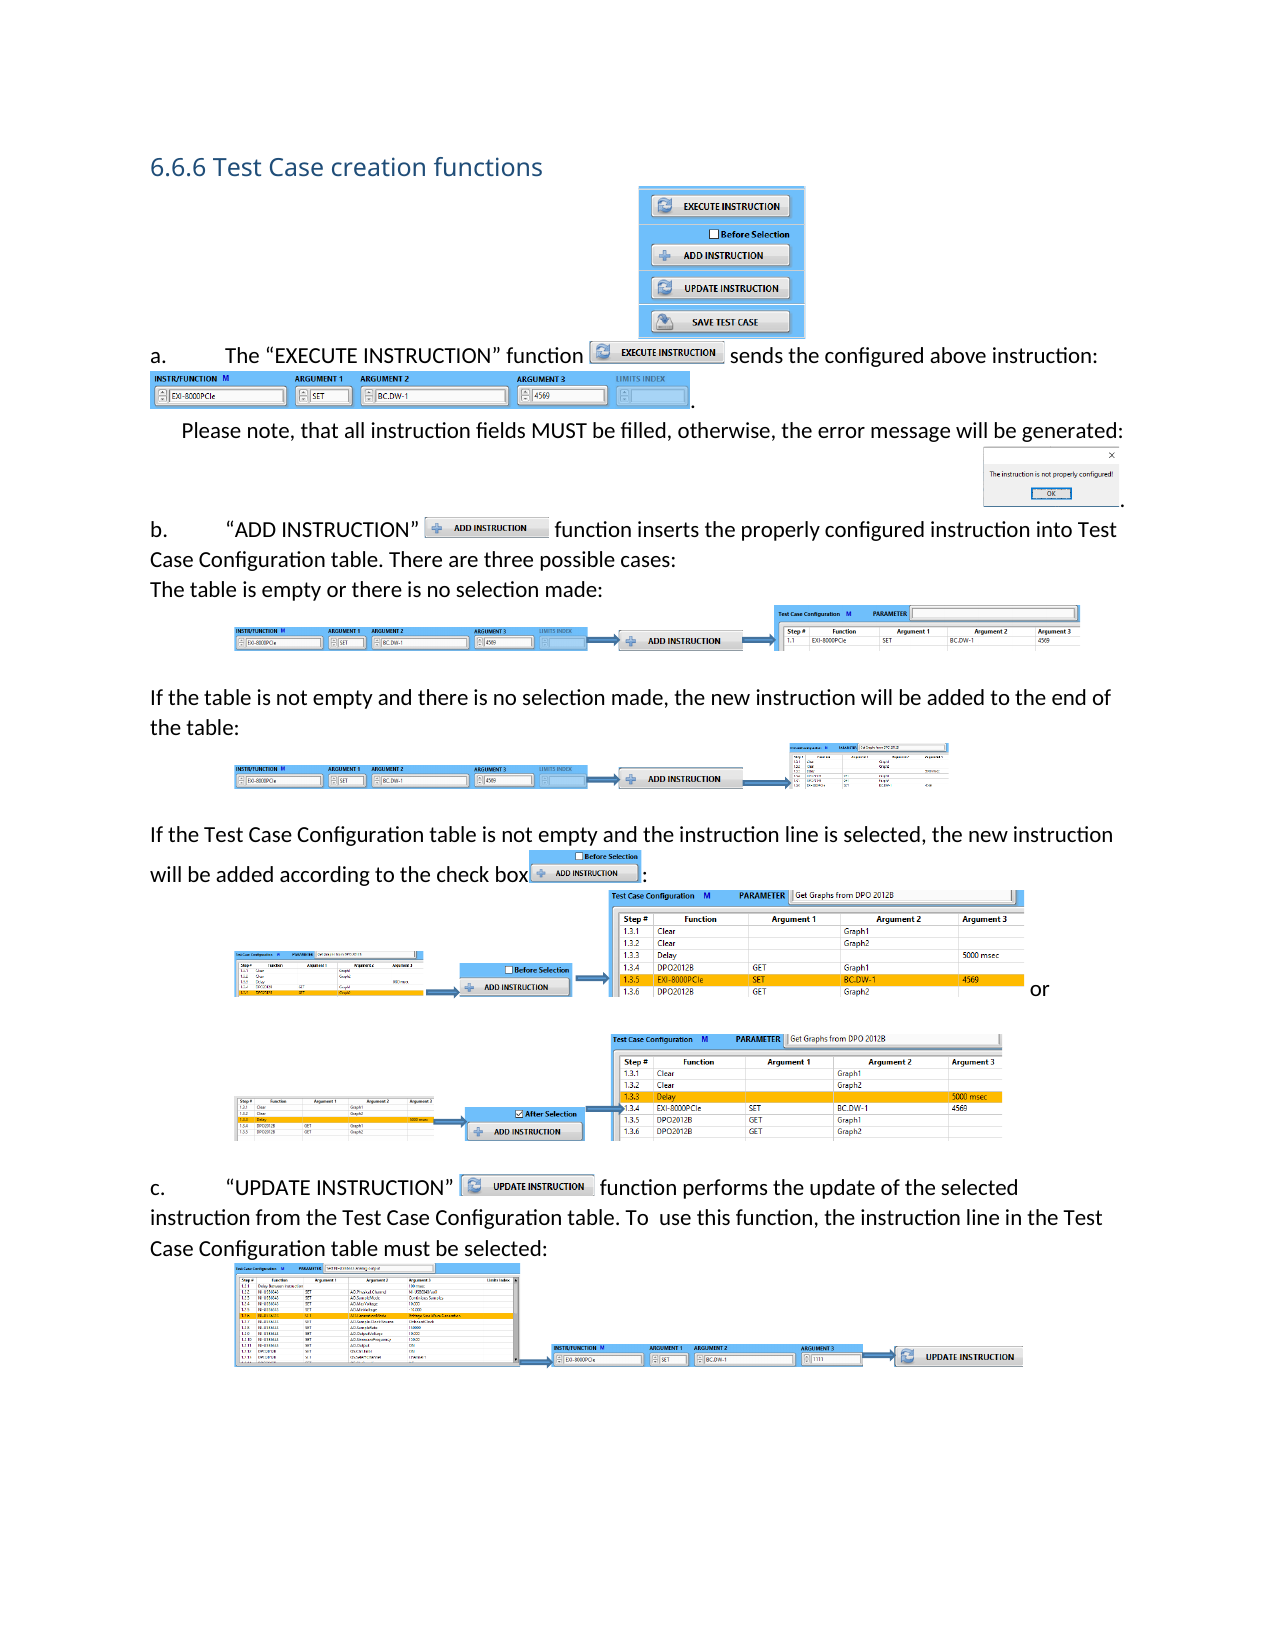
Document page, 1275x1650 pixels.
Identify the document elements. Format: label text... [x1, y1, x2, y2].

picture [610, 1034, 1003, 1141]
subtitle 6.6.6 Test Case creation functions [150, 150, 1125, 184]
picture [234, 627, 588, 651]
picture [234, 951, 424, 997]
picture [459, 963, 573, 997]
picture [608, 890, 1025, 997]
picture [424, 517, 549, 538]
picture [150, 371, 690, 409]
picture [234, 1263, 521, 1367]
picture [894, 1346, 1023, 1367]
picture [789, 743, 949, 789]
list The table is empty or there is no selection made: [150, 575, 1125, 603]
list Please note, that all instruction fields MUST be filled, otherwise, the error message will be generated: . [150, 417, 1125, 513]
list “UPDATE INSTRUCTION” function performs the update of the selected instruction from the Test Case Configuration table. To use this function, the instruction line in the Test Case Configuration table must be selected: [150, 1173, 1125, 1262]
picture [464, 1107, 585, 1141]
picture [234, 1096, 434, 1141]
picture [774, 605, 1081, 651]
picture [551, 1344, 863, 1367]
list If the Test Case Configuration table is not empty and the instruction line is selected, the new instruction will be added according to the check box: [150, 821, 1125, 888]
picture [529, 850, 642, 883]
picture [638, 186, 806, 339]
picture [589, 341, 725, 364]
list If the table is not empty and there is no selection made, the new instruction will be added to the end of the table: [150, 683, 1125, 741]
picture [618, 630, 743, 651]
list “ADD INSTRUCTION” function inserts the properly configured instruction into Test Case Configuration table. There are three possible cases: [150, 515, 1125, 573]
picture [459, 1174, 595, 1196]
picture [618, 767, 743, 789]
picture [983, 446, 1120, 507]
picture [234, 765, 588, 789]
